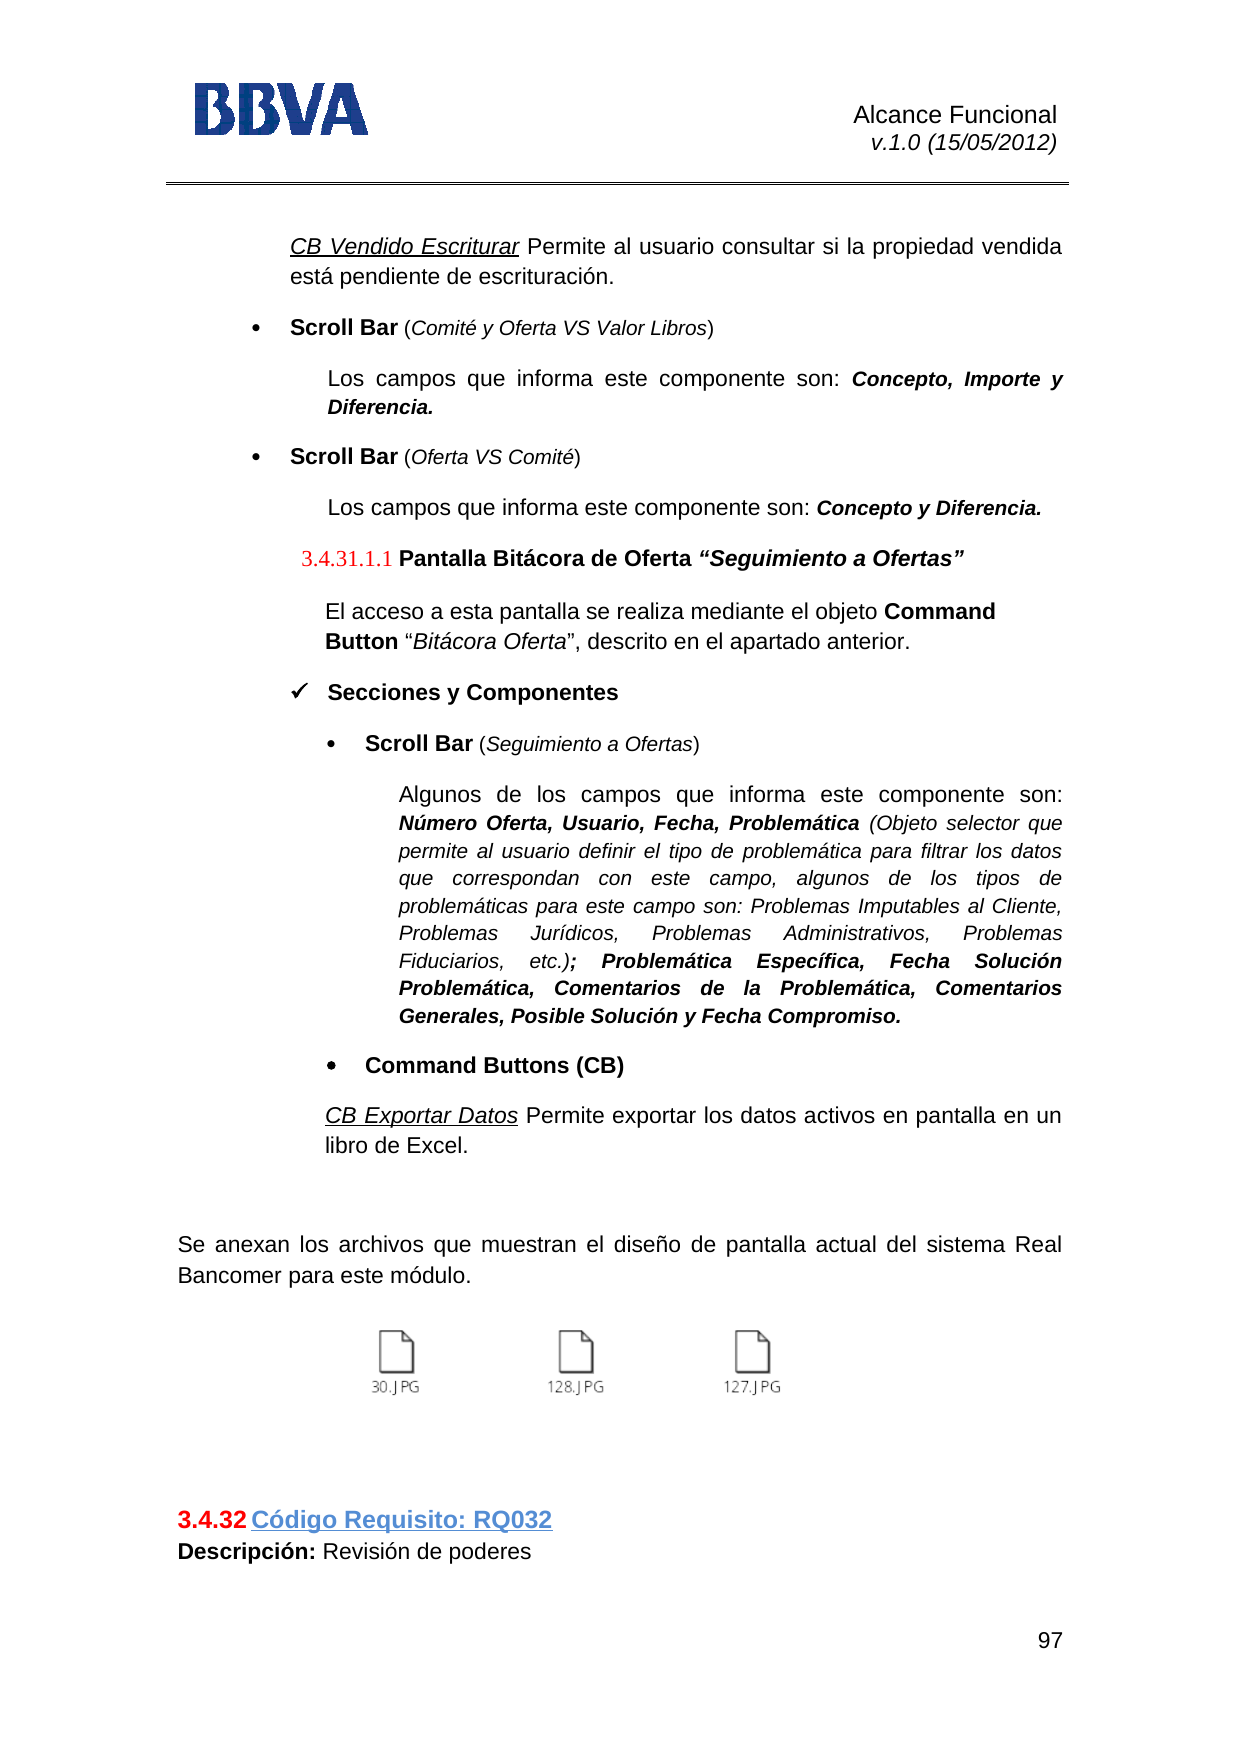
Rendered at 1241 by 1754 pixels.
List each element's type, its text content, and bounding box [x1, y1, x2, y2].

text Descripción: Revisión de poderes [177, 1538, 1063, 1564]
list Scroll Bar (Oferta VS Comité) [252, 443, 1063, 469]
picture [195, 83, 369, 135]
text Se anexan los archivos que muestran el diseño de pantalla actual del sistema Real Bancomer para este módulo. [177, 1231, 1063, 1288]
text Los campos que informa este componente son: Concepto, Importe y Diferencia. [327, 365, 1063, 419]
list Secciones y Componentes [290, 679, 1063, 706]
list Scroll Bar (Comité y Oferta VS Valor Libros) [252, 314, 1063, 340]
list Command Buttons (CB) [327, 1052, 1063, 1078]
text El acceso a esta pantalla se realiza mediante el objeto Command Button “Bitácora Oferta”, descrito en el apartado anterior. [325, 598, 1063, 654]
text CB Vendido Escriturar Permite al usuario consultar si la propiedad vendida está pendiente de escrituración. [290, 233, 1063, 289]
subtitle Pantalla Bitácora de Oferta “Seguimiento a Ofertas” [177, 545, 1063, 572]
text CB Exportar Datos Permite exportar los datos activos en pantalla en un libro de Excel. [325, 1102, 1063, 1159]
text Los campos que informa este componente son: Concepto y Diferencia. [327, 494, 1063, 521]
subtitle Código Requisito: RQ032 [177, 1505, 1063, 1533]
list Scroll Bar (Seguimiento a Ofertas) [327, 730, 1063, 757]
text Algunos de los campos que informa este componente son: Número Oferta, Usuario, Fecha, Problemática (Objeto selector que permite al usuario definir el tipo de problemática para filtrar los datos que correspondan con este campo, algunos de los tipos de problemáticas para este campo son: Problemas Imputables al Cliente, Problemas Jurídicos, Problemas Administrativos, Problemas Fiduciarios, etc.); Problemática Específica, Fecha Solución Problemática, Comentarios de la Problemática, Comentarios Generales, Posible Solución y Fecha Compromiso. [398, 781, 1063, 1028]
